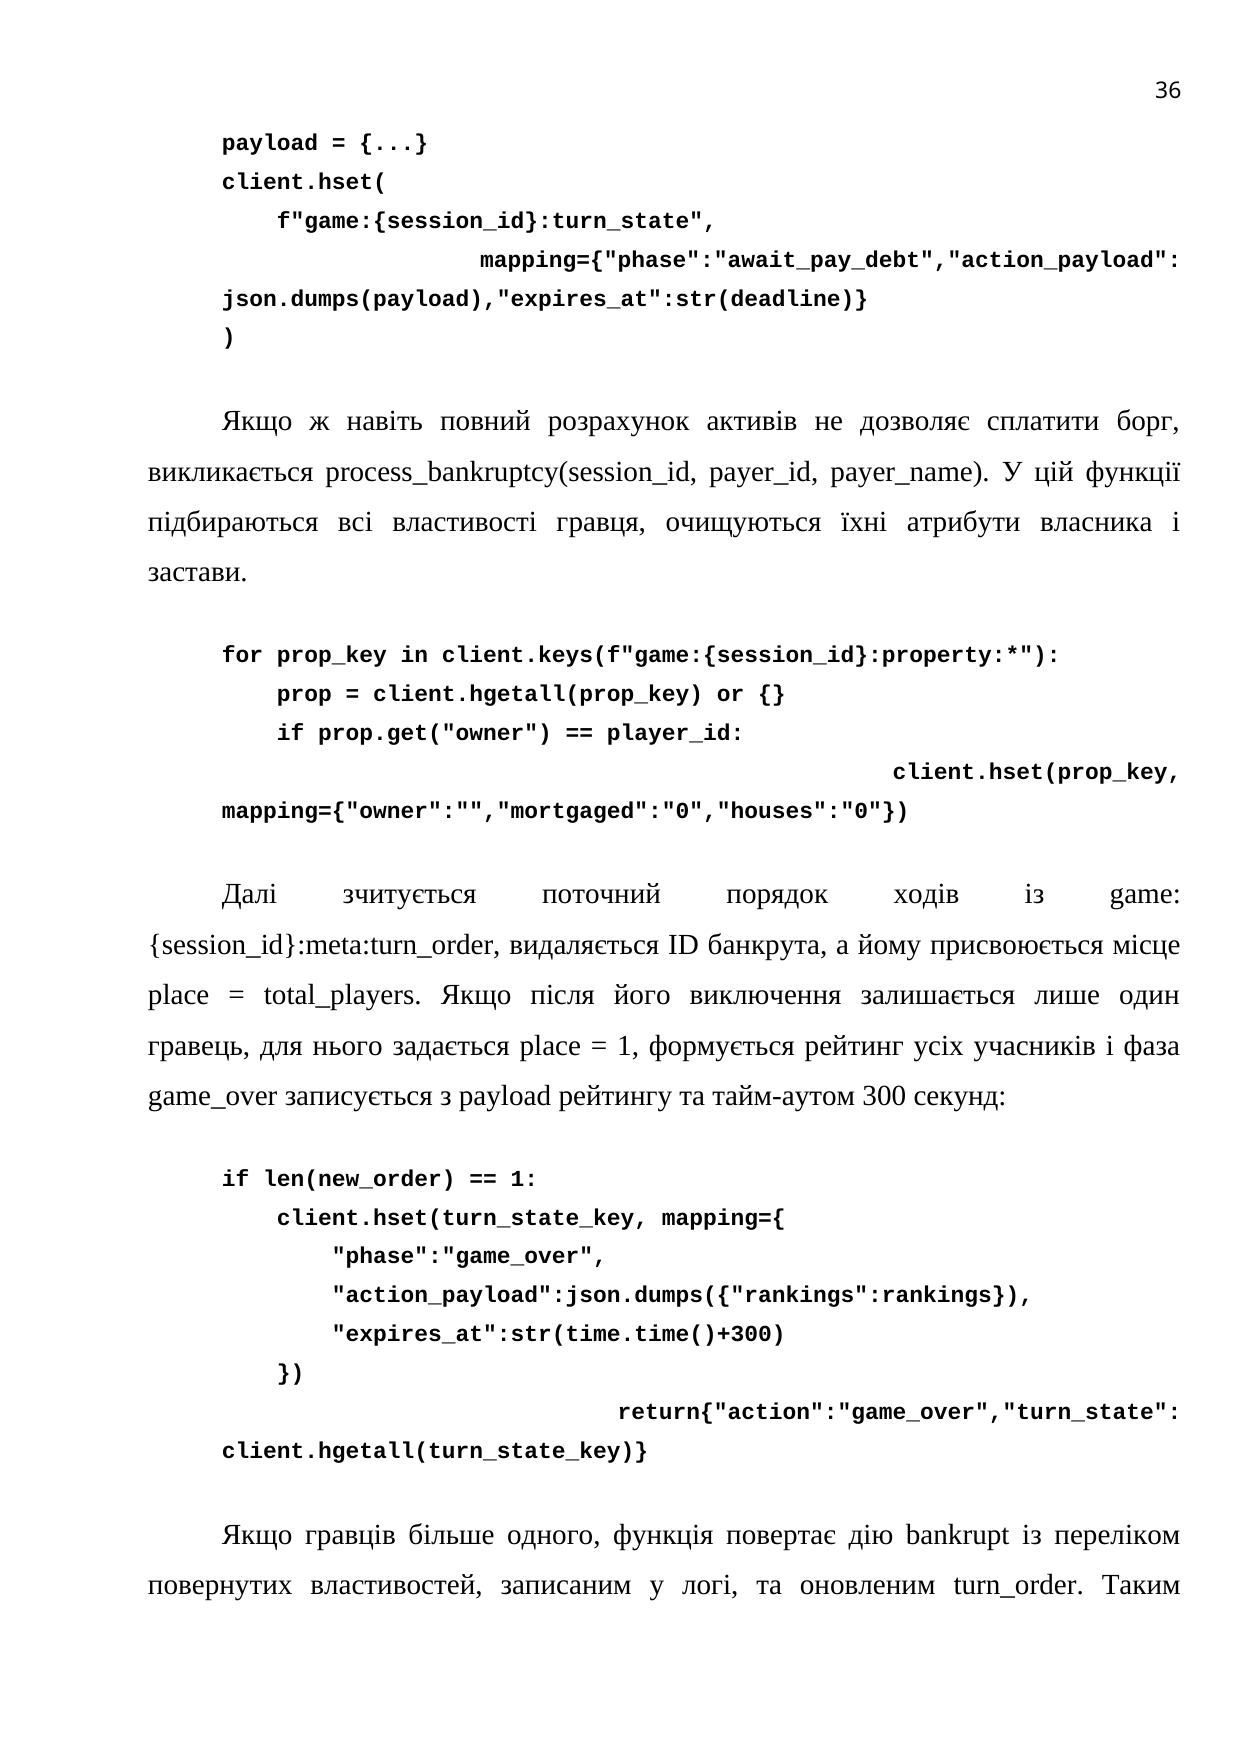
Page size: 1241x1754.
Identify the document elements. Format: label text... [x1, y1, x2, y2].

text mapping={"phase":"await_pay_debt","action_payload": json.dumps(payload),"expires_at":str(deadline)} [222, 248, 1181, 313]
text client.hset(prop_key, mapping={"owner":"","mortgaged":"0","houses":"0"}) [222, 760, 1181, 825]
text prop = client.hgetall(prop_key) or {} [222, 682, 1181, 708]
text "phase":"game_over", [222, 1245, 1181, 1271]
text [148, 1517, 1181, 1601]
text ) [222, 326, 1181, 352]
text Якщо ж навіть повний розрахунок активів не дозволяє сплатити борг, викликається process_bankruptcy(session_id, payer_id, payer_name). У цій функції підбираються всі властивості гравця, очищуються їхні атрибути власника і застави. [148, 403, 1181, 588]
text client.hset(turn_state_key, mapping={ [222, 1206, 1181, 1232]
text if prop.get("owner") == player_id: [222, 721, 1181, 747]
text if len(new_order) == 1: [222, 1167, 1181, 1193]
text client.hset( [222, 170, 1181, 196]
text Далі зчитується поточний порядок ходів із game:{session_id}:meta:turn_order, видаляється ID банкрута, а йому присвоюється місце place = total_players. Якщо після його виключення залишається лише один гравець, для нього задається place = 1, формується рейтинг усіх учасників і фаза game_over записується з payload рейтингу та тайм-аутом 300 секунд: [148, 877, 1181, 1111]
text "expires_at":str(time.time()+300) [222, 1322, 1181, 1348]
text for prop_key in client.keys(f"game:{session_id}:property:*"): [222, 643, 1181, 669]
text payload = {...} [222, 131, 1181, 157]
text f"game:{session_id}:turn_state", [222, 209, 1181, 235]
text "action_payload":json.dumps({"rankings":rankings}), [222, 1284, 1181, 1309]
text }) [222, 1361, 1181, 1387]
text return{"action":"game_over","turn_state": client.hgetall(turn_state_key)} [222, 1400, 1181, 1465]
